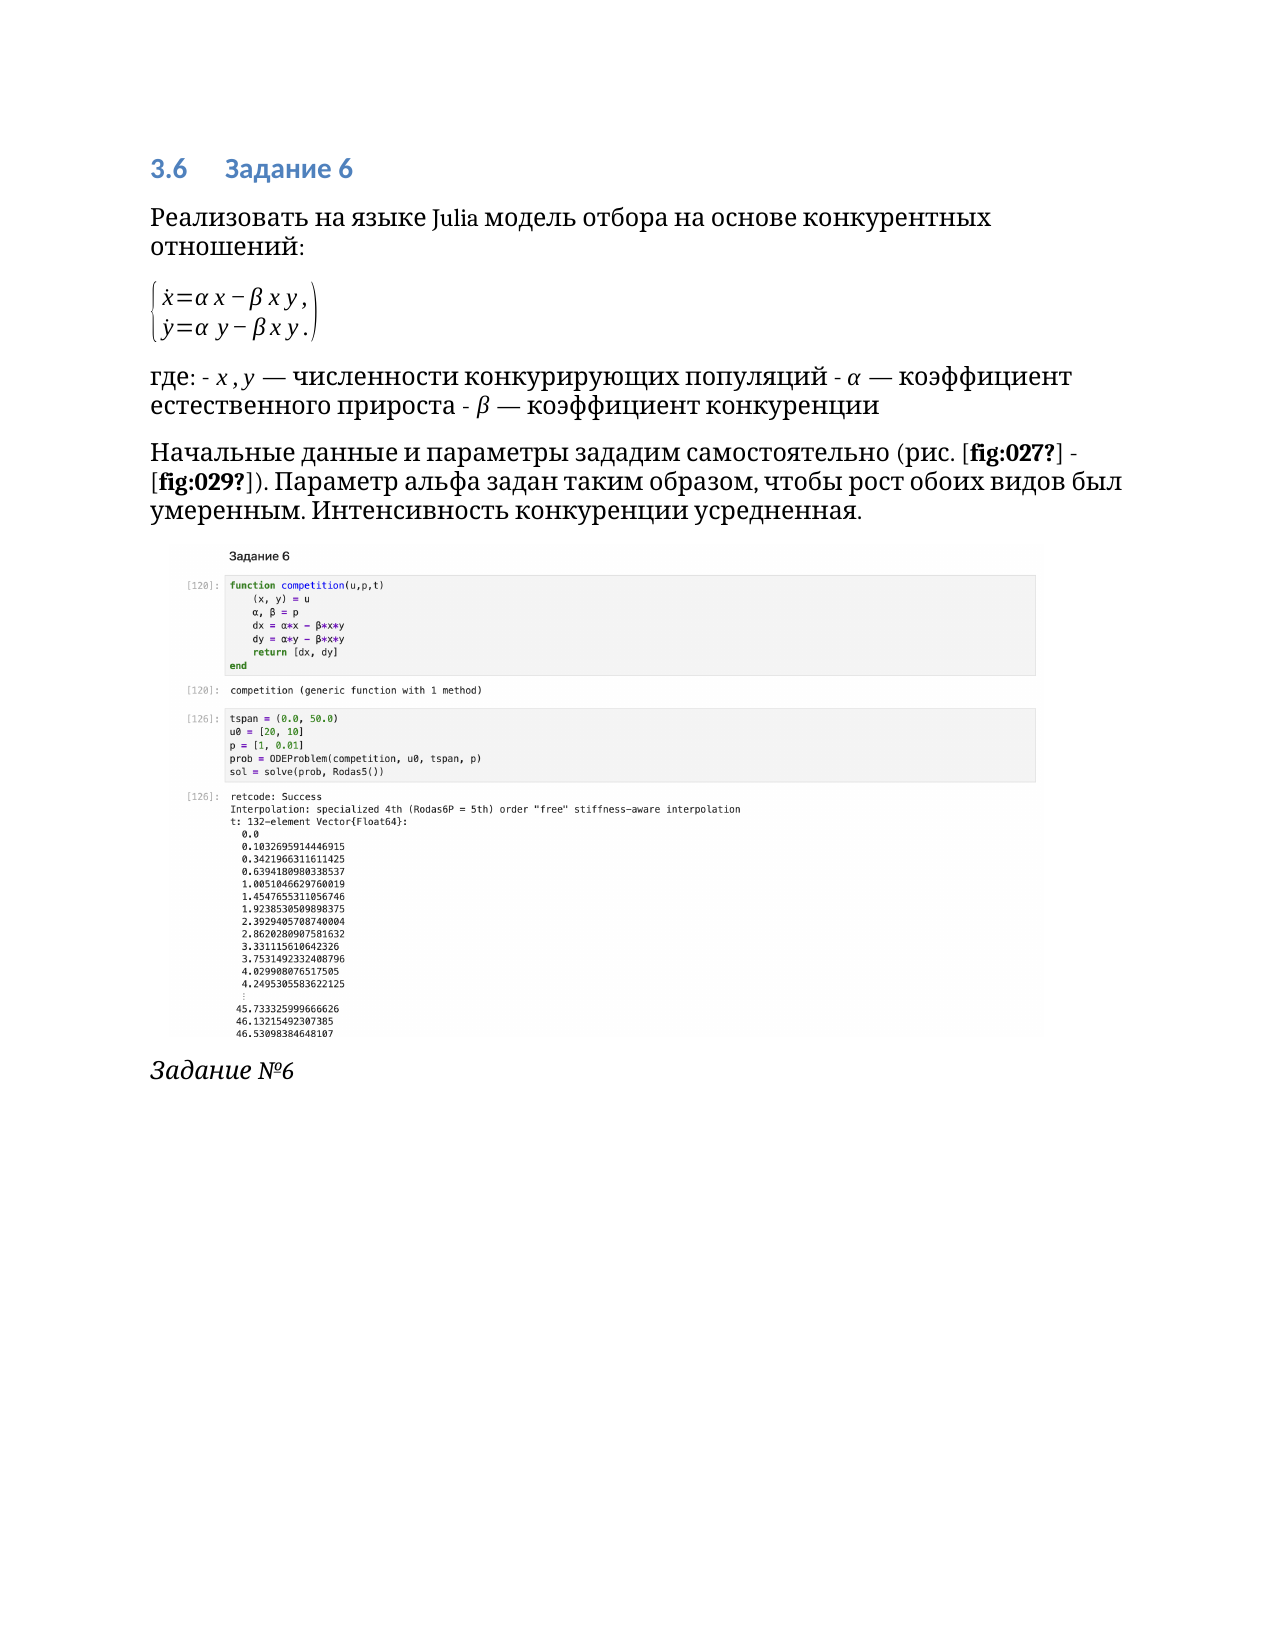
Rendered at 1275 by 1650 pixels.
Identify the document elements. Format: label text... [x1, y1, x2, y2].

text где: - — численности конкурирующих популяций - — коэффициент естественного прироста - — коэффициент конкуренции [150, 363, 1125, 420]
picture [168, 544, 1044, 1037]
text Реализовать на языке Julia модель отбора на основе конкурентных отношений: [150, 204, 1125, 262]
subtitle 3.6 Задание 6 [150, 150, 1125, 186]
text Задание №6 [150, 1057, 1125, 1086]
text Начальные данные и параметры зададим самостоятельно (рис. [fig:027?] - [fig:029?]). Параметр альфа задан таким образом, чтобы рост обоих видов был умеренным. Интенсивность конкуренции усредненная. [150, 439, 1125, 525]
